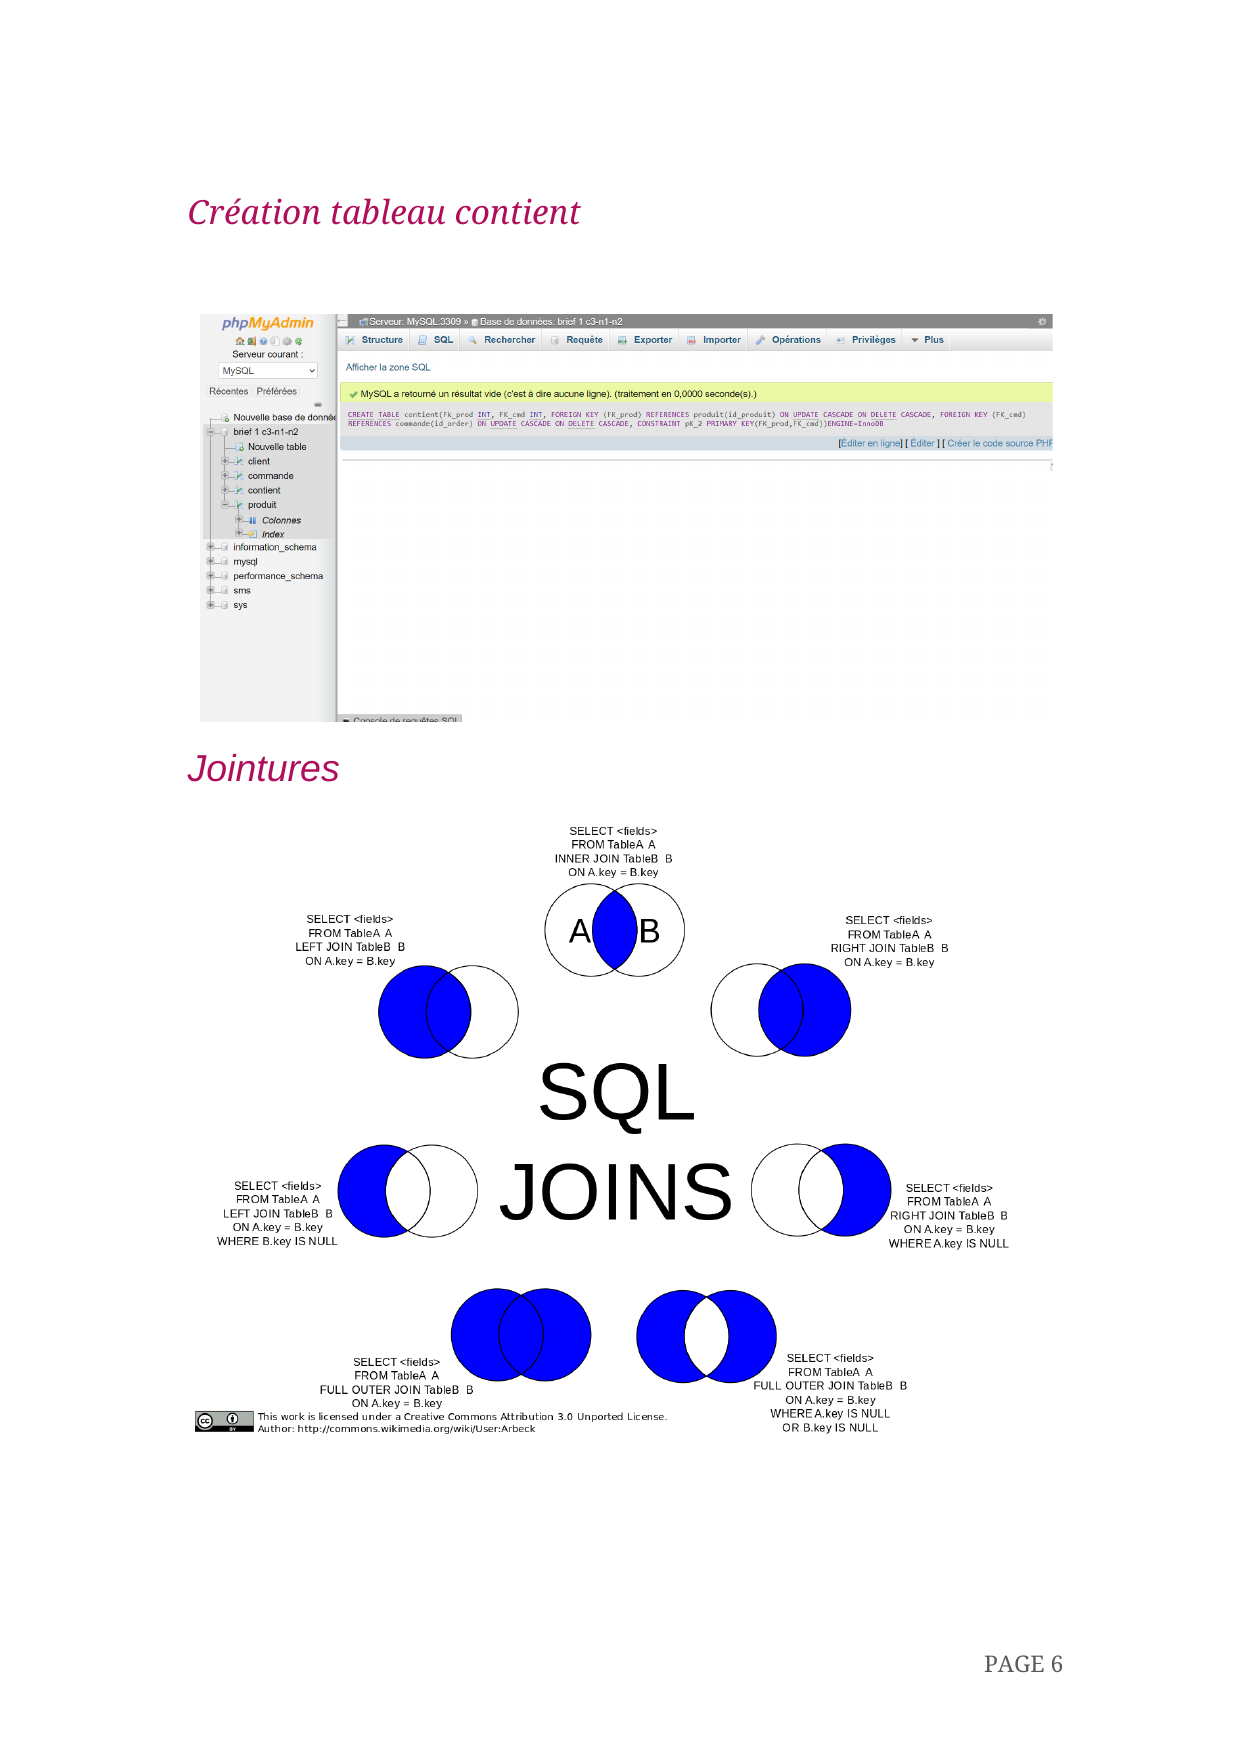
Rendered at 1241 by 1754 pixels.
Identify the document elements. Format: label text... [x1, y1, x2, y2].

picture [187, 823, 1053, 1436]
subtitle Jointures [187, 746, 1063, 789]
picture [200, 314, 1053, 722]
text Création tableau contient [187, 189, 1063, 234]
